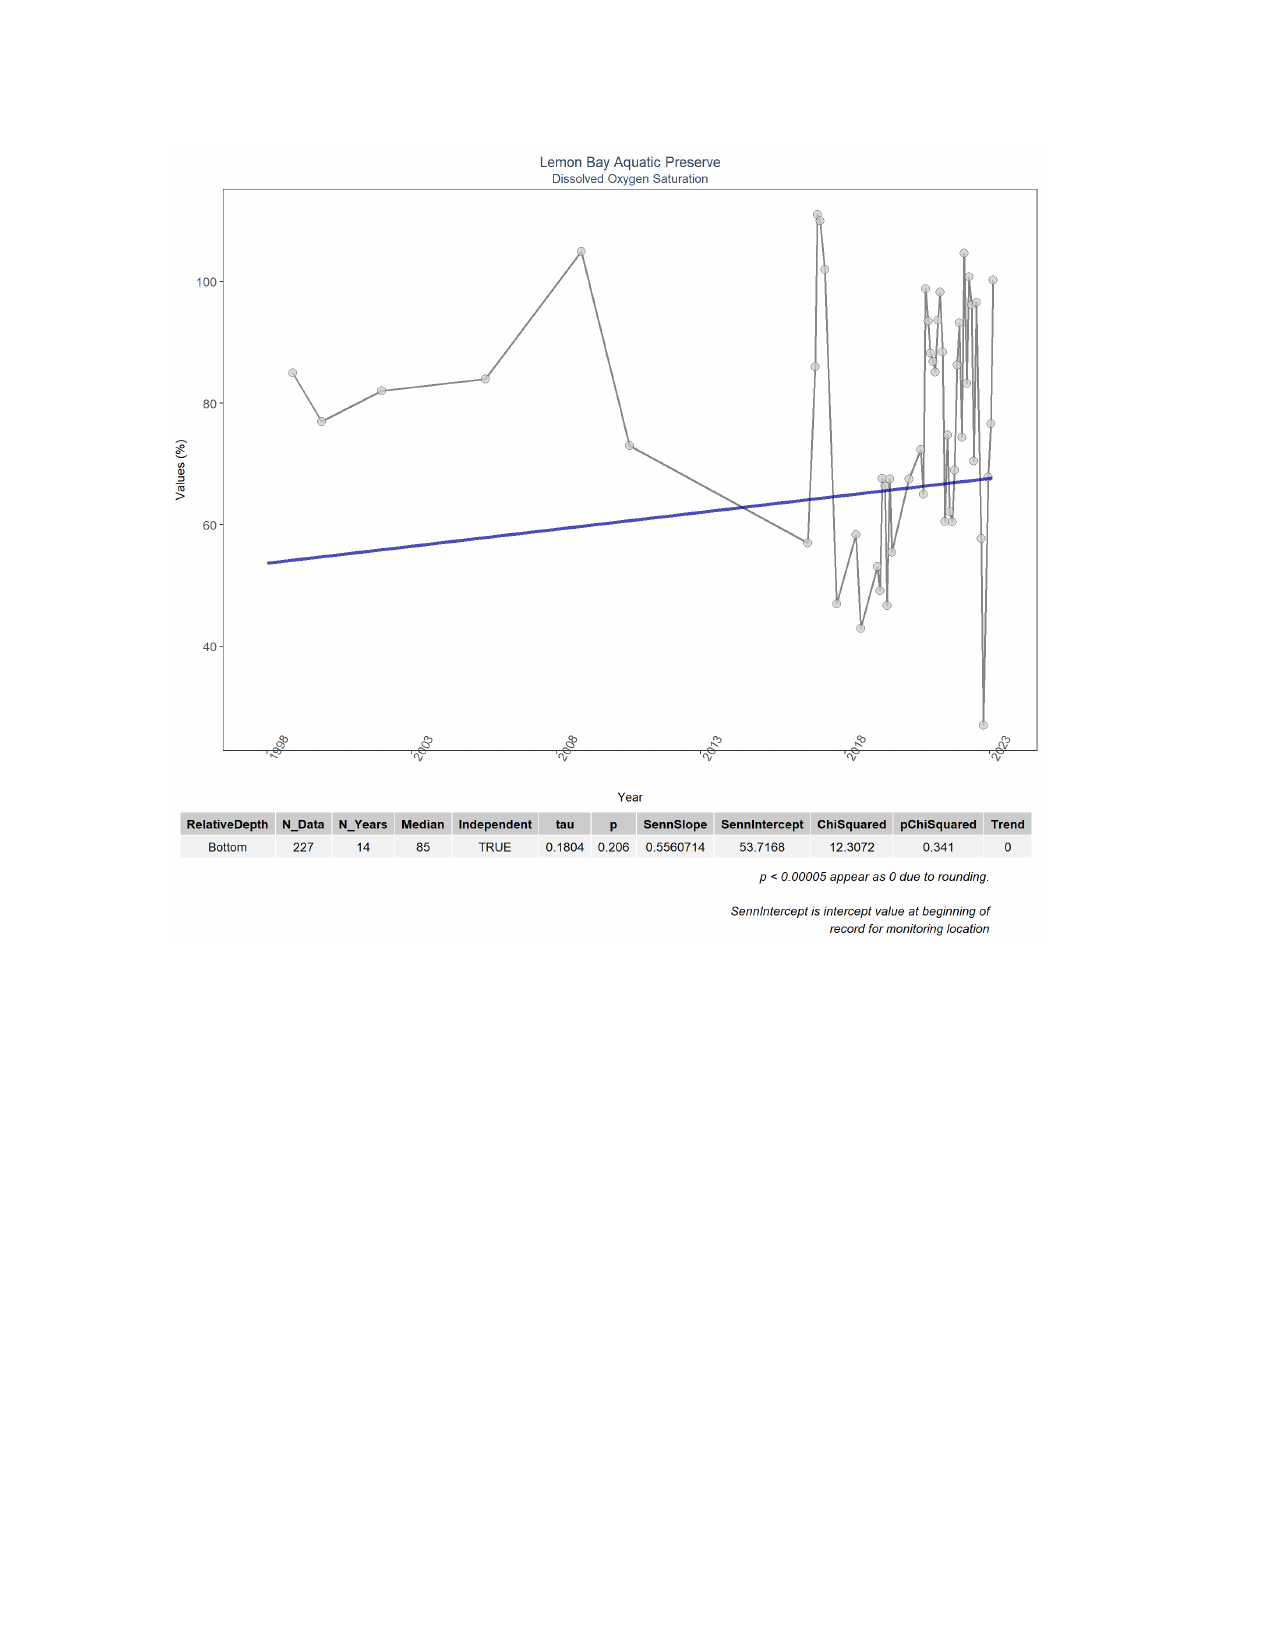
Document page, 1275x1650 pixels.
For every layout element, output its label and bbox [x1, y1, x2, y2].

picture [168, 150, 1044, 938]
